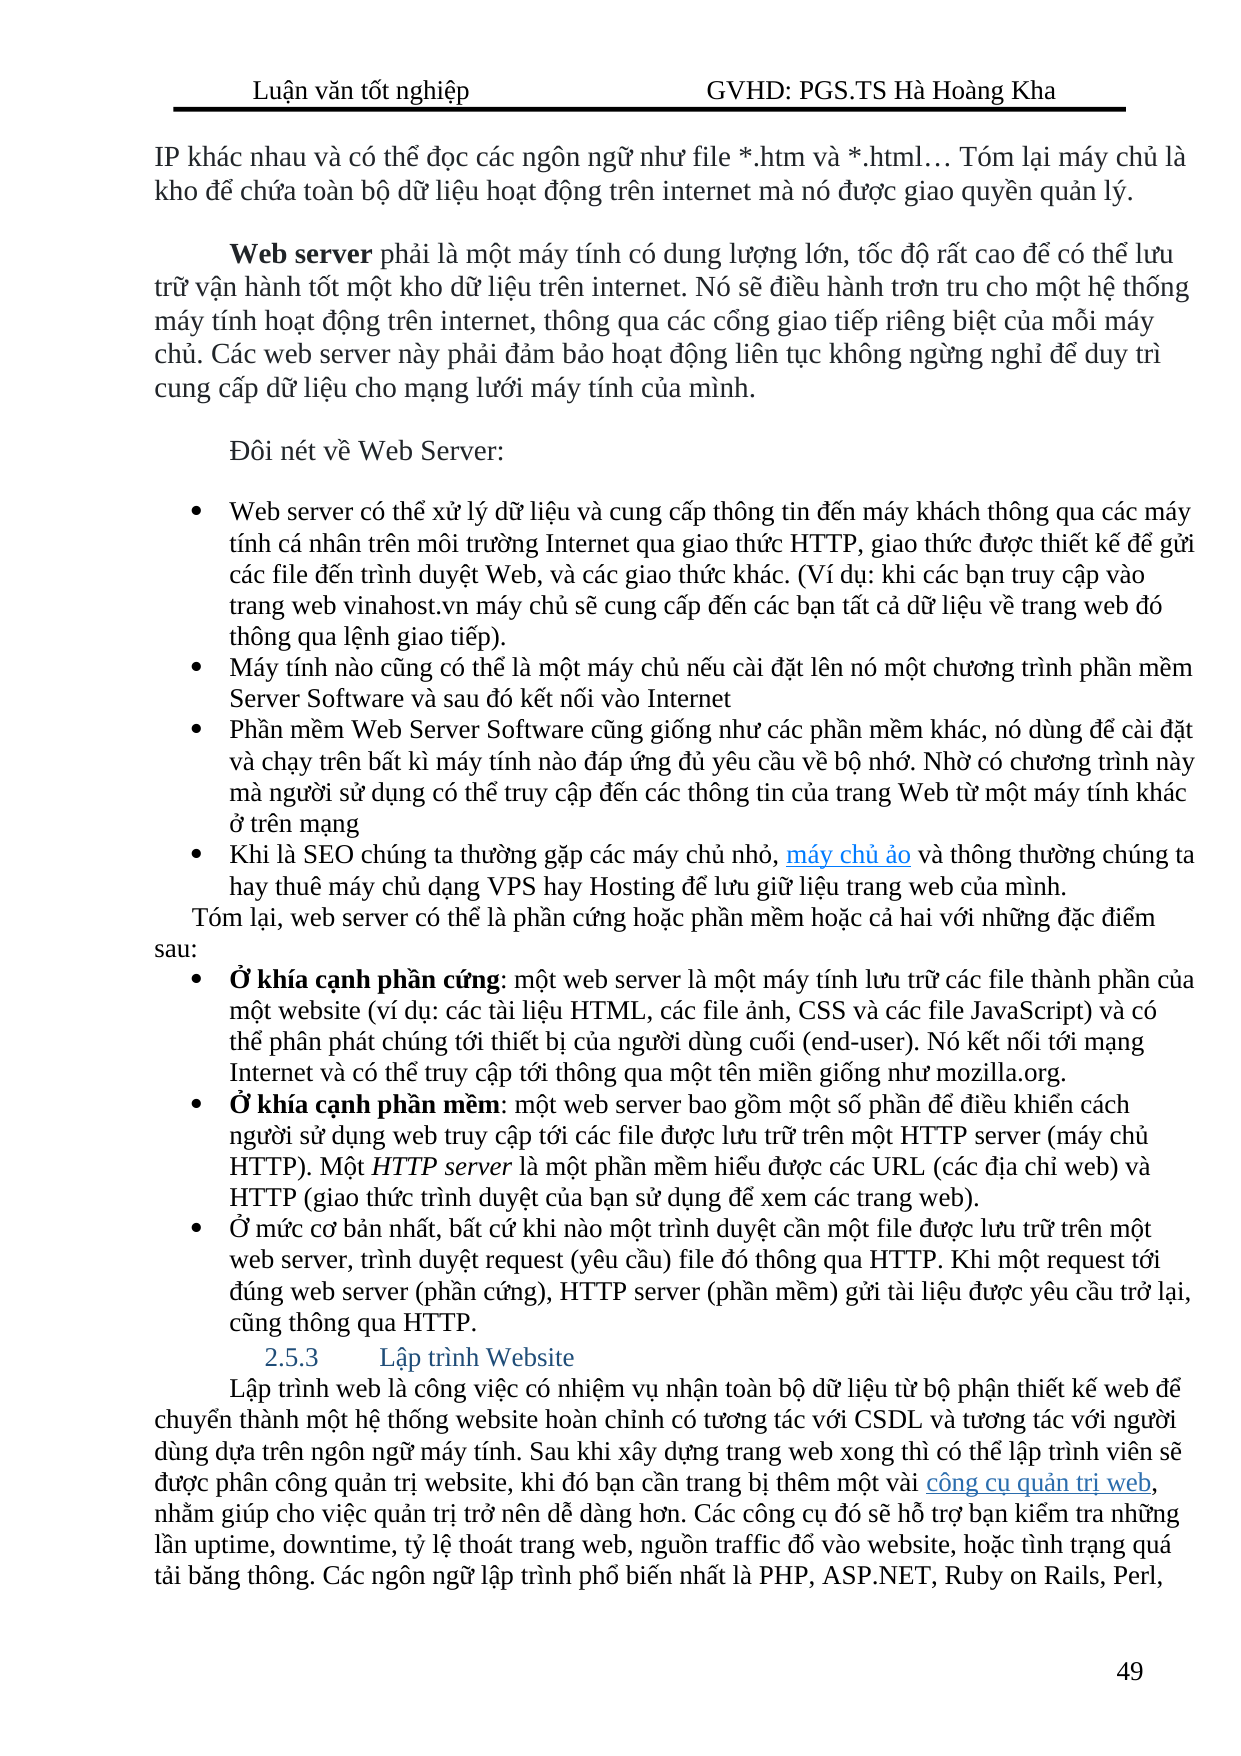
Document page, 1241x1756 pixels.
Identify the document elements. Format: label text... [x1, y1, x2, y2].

list Ở mức cơ bản nhất, bất cứ khi nào một trình duyệt cần một file được lưu trữ trên một web server, trình duyệt request (yêu cầu) file đó thông qua HTTP. Khi một request tới đúng web server (phần cứng), HTTP server (phần mềm) gửi tài liệu được yêu cầu trở lại, cũng thông qua HTTP. [192, 1212, 1196, 1337]
list Phần mềm Web Server Software cũng giống như các phần mềm khác, nó dùng để cài đặt và chạy trên bất kì máy tính nào đáp ứng đủ yêu cầu về bộ nhớ. Nhờ có chương trình này mà người sử dụng có thể truy cập đến các thông tin của trang Web từ một máy tính khác ở trên mạng [192, 714, 1196, 838]
list Máy tính nào cũng có thể là một máy chủ nếu cài đặt lên nó một chương trình phần mềm Server Software và sau đó kết nối vào Internet [192, 651, 1196, 714]
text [154, 1372, 1196, 1590]
subtitle Lập trình Website [264, 1341, 1196, 1372]
list Ở khía cạnh phần cứng: một web server là một máy tính lưu trữ các file thành phần của một website (ví dụ: các tài liệu HTML, các file ảnh, CSS và các file JavaScript) và có thể phân phát chúng tới thiết bị của người dùng cuối (end-user). Nó kết nối tới mạng Internet và có thể truy cập tới thông qua một tên miền giống như mozilla.org. [192, 963, 1196, 1088]
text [154, 139, 1196, 207]
text Đôi nét về Web Server: [154, 433, 1196, 466]
text Tóm lại, web server có thể là phần cứng hoặc phần mềm hoặc cả hai với những đặc điểm sau: [154, 901, 1196, 963]
list Web server có thể xử lý dữ liệu và cung cấp thông tin đến máy khách thông qua các máy tính cá nhân trên môi trường Internet qua giao thức HTTP, giao thức được thiết kế để gửi các file đến trình duyệt Web, và các giao thức khác. (Ví dụ: khi các bạn truy cập vào trang web vinahost.vn máy chủ sẽ cung cấp đến các bạn tất cả dữ liệu về trang web đó thông qua lệnh giao tiếp). [192, 495, 1196, 651]
text Web server phải là một máy tính có dung lượng lớn, tốc độ rất cao để có thể lưu trữ vận hành tốt một kho dữ liệu trên internet. Nó sẽ điều hành trơn tru cho một hệ thống máy tính hoạt động trên internet, thông qua các cổng giao tiếp riêng biệt của mỗi máy chủ. Các web server này phải đảm bảo hoạt động liên tục không ngừng nghỉ để duy trì cung cấp dữ liệu cho mạng lưới máy tính của mình. [154, 236, 1196, 403]
list Khi là SEO chúng ta thường gặp các máy chủ nhỏ, máy chủ ảo và thông thường chúng ta hay thuê máy chủ dạng VPS hay Hosting để lưu giữ liệu trang web của mình. [192, 838, 1196, 901]
list Ở khía cạnh phần mềm: một web server bao gồm một số phần để điều khiển cách người sử dụng web truy cập tới các file được lưu trữ trên một HTTP server (máy chủ HTTP). Một HTTP server là một phần mềm hiểu được các URL (các địa chỉ web) và HTTP (giao thức trình duyệt của bạn sử dụng để xem các trang web). [192, 1088, 1196, 1212]
